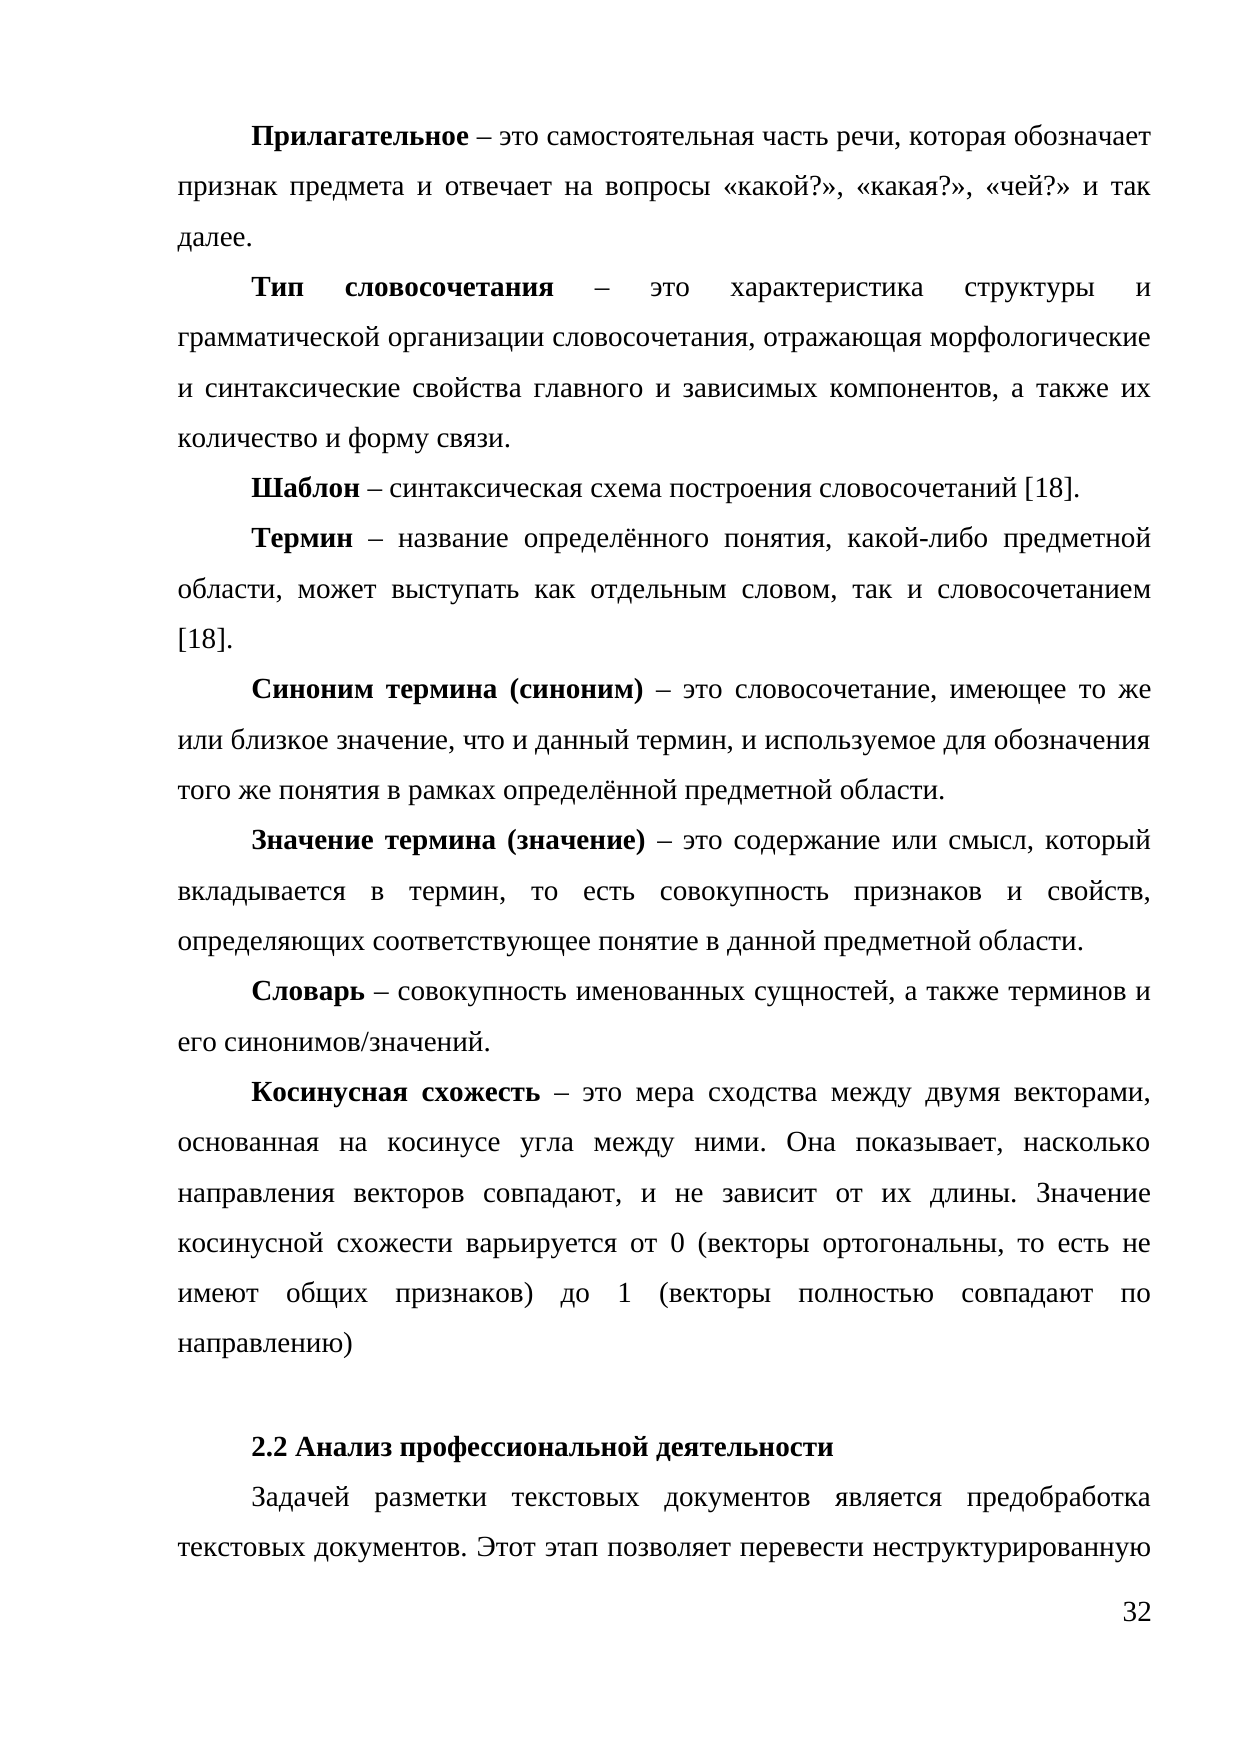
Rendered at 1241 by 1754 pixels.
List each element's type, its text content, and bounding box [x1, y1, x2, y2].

subtitle Анализ профессиональной деятельности [177, 1429, 1152, 1462]
text Шаблон – синтаксическая схема построения словосочетаний [18]. [177, 470, 1152, 504]
text Синоним термина (синоним) – это словосочетание, имеющее то же или близкое значение, что и данный термин, и используемое для обозначения того же понятия в рамках определённой предметной области. [177, 672, 1152, 806]
text Значение термина (значение) – это содержание или смысл, который вкладывается в термин, то есть совокупность признаков и свойств, определяющих соответствующее понятие в данной предметной области. [177, 822, 1152, 957]
text Тип словосочетания – это характеристика структуры и грамматической организации словосочетания, отражающая морфологические и синтаксические свойства главного и зависимых компонентов, а также их количество и форму связи. [177, 269, 1152, 453]
text Прилагательное – это самостоятельная часть речи, которая обозначает признак предмета и отвечает на вопросы «какой?», «какая?», «чей?» и так далее. [177, 118, 1152, 252]
text Термин – название определённого понятия, какой-либо предметной области, может выступать как отдельным словом, так и словосочетанием [18]. [177, 521, 1152, 655]
text Словарь – совокупность именованных сущностей, а также терминов и его синонимов/значений. [177, 973, 1152, 1057]
text Косинусная схожесть – это мера сходства между двумя векторами, основанная на косинусе угла между ними. Она показывает, насколько направления векторов совпадают, и не зависит от их длины. Значение косинусной схожести варьируется от 0 (векторы ортогональны, то есть не имеют общих признаков) до 1 (векторы полностью совпадают по направлению) [177, 1074, 1152, 1359]
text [177, 1479, 1152, 1563]
